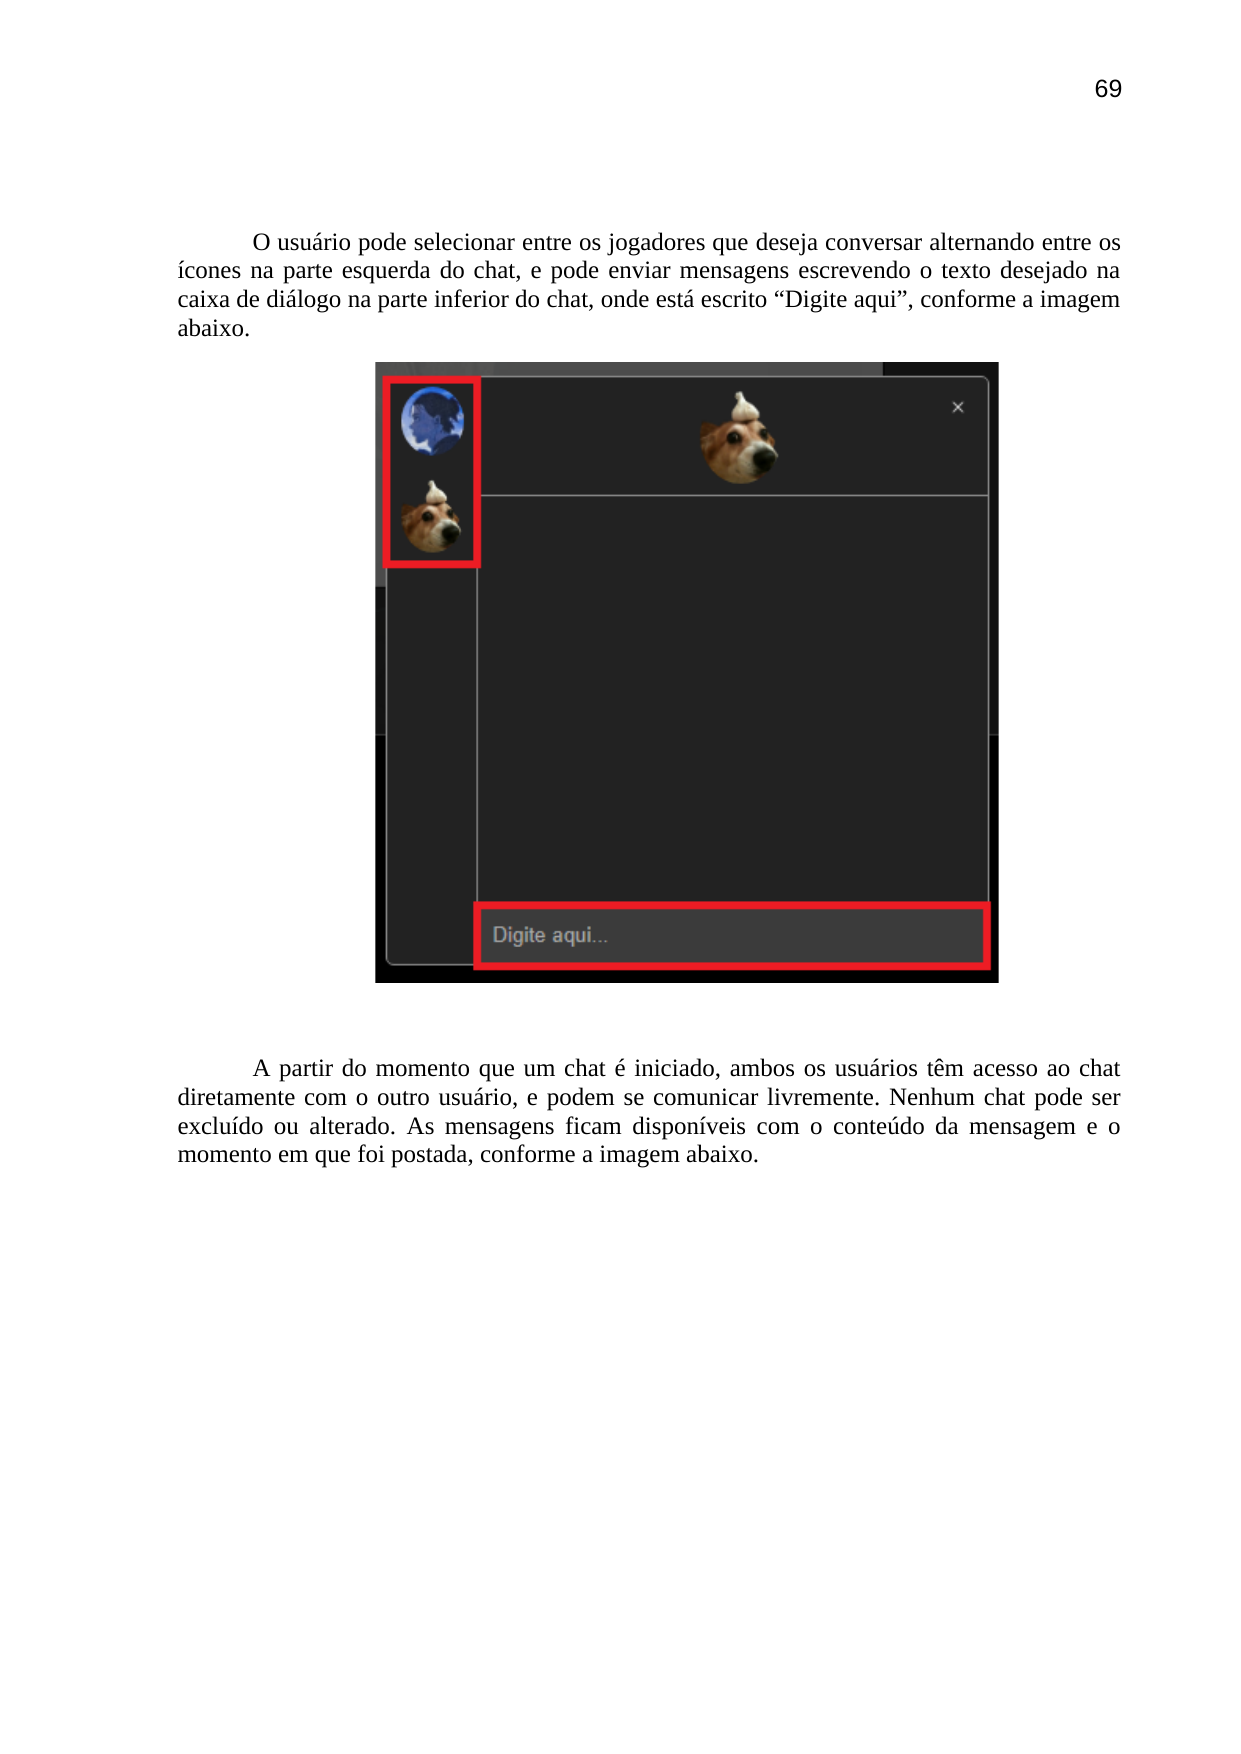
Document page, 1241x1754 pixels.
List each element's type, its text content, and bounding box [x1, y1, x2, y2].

text O usuário pode selecionar entre os jogadores que deseja conversar alternando entre os ícones na parte esquerda do chat, e pode enviar mensagens escrevendo o texto desejado na caixa de diálogo na parte inferior do chat, onde está escrito “Digite aqui”, conforme a imagem abaixo. [177, 227, 1122, 342]
picture [375, 362, 999, 983]
text A partir do momento que um chat é iniciado, ambos os usuários têm acesso ao chat diretamente com o outro usuário, e podem se comunicar livremente. Nenhum chat pode ser excluído ou alterado. As mensagens ficam disponíveis com o conteúdo da mensagem e o momento em que foi postada, conforme a imagem abaixo. [177, 1053, 1122, 1168]
